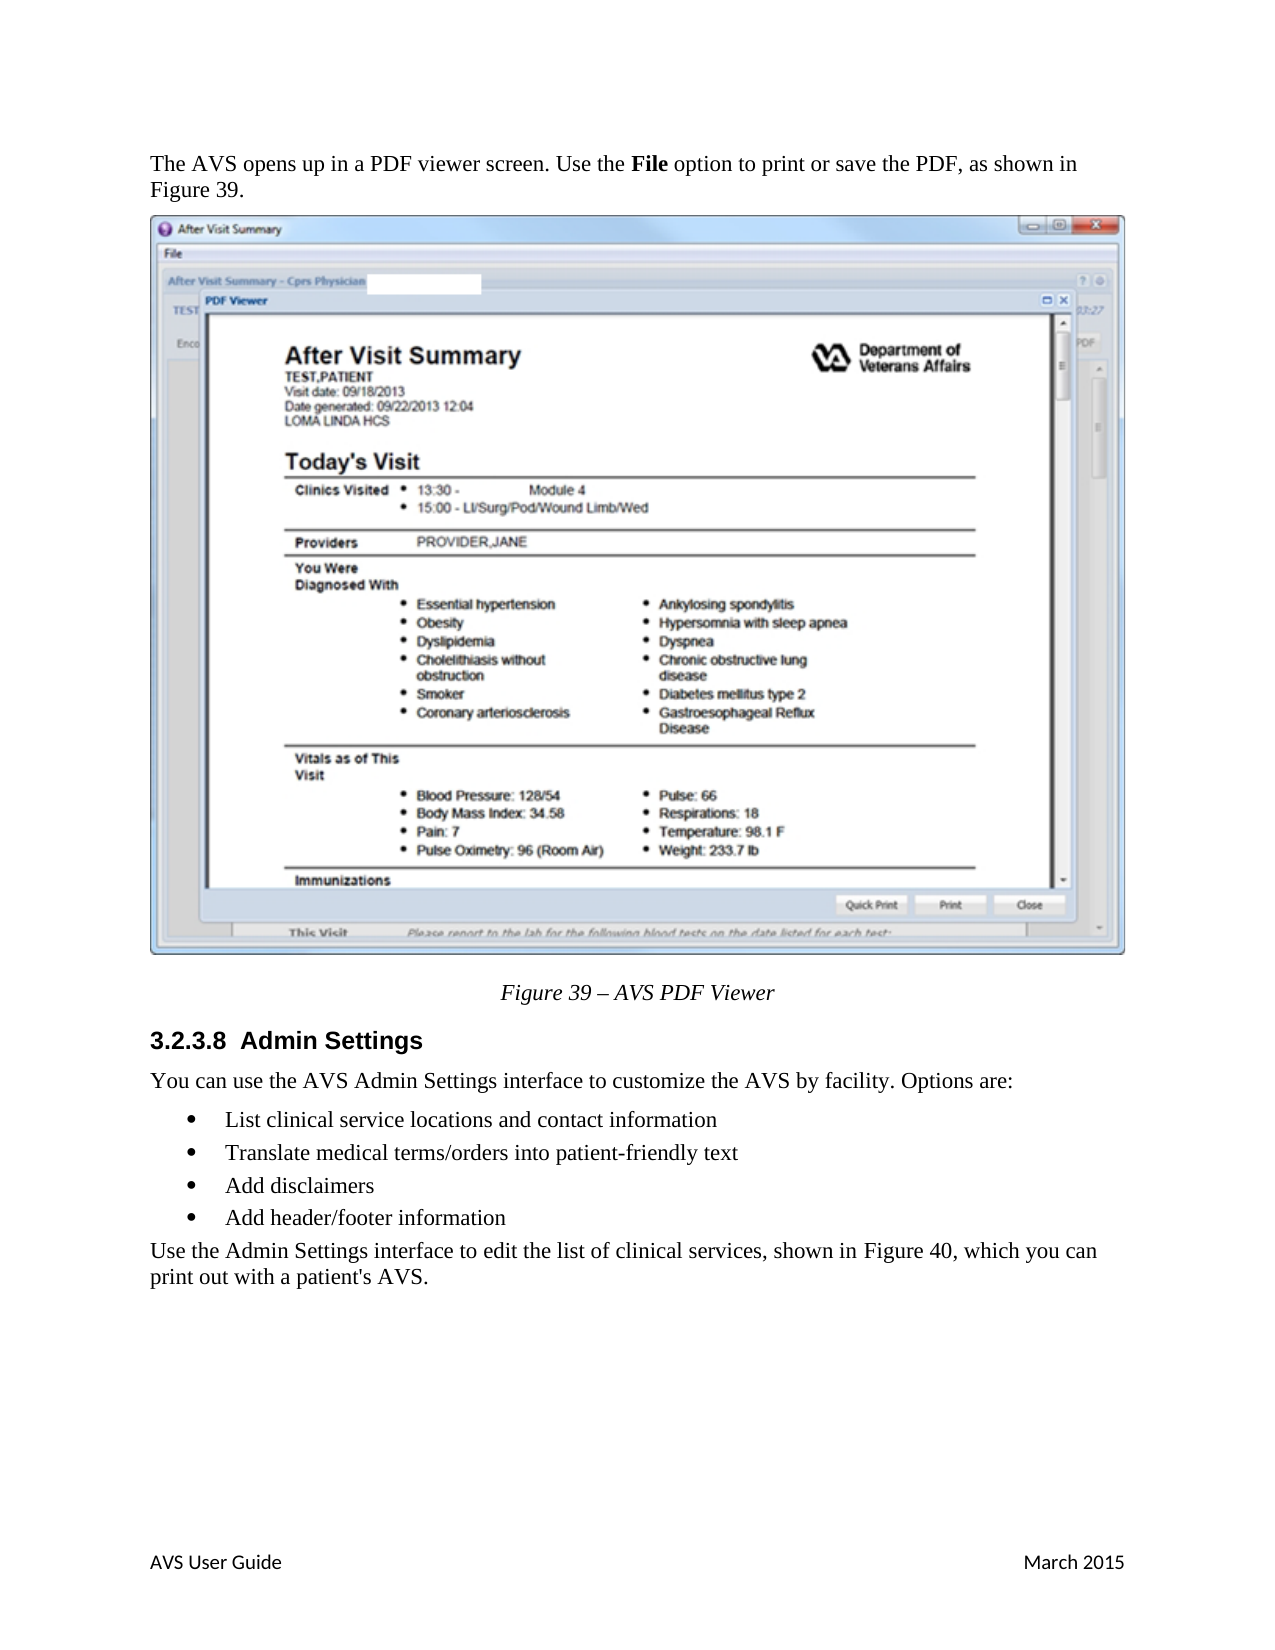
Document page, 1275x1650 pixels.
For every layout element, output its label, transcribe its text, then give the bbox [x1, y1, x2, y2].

subtitle Admin Settings [150, 1026, 1125, 1055]
text Add disclaimers [187, 1172, 1125, 1198]
text The AVS opens up in a PDF viewer screen. Use the File option to print or save the PDF, as shown in Figure 39. [150, 150, 1125, 203]
text Use the Admin Settings interface to edit the list of clinical services, shown in Figure 40, which you can print out with a patient's AVS. [150, 1237, 1125, 1289]
text List clinical service locations and contact information [187, 1106, 1125, 1133]
text Add header/footer information [187, 1204, 1125, 1231]
text Translate medical terms/orders into patient-friendly text [187, 1139, 1125, 1165]
text You can use the AVS Admin Settings interface to customize the AVS by facility. Options are: [150, 1068, 1125, 1094]
picture [150, 215, 1125, 955]
